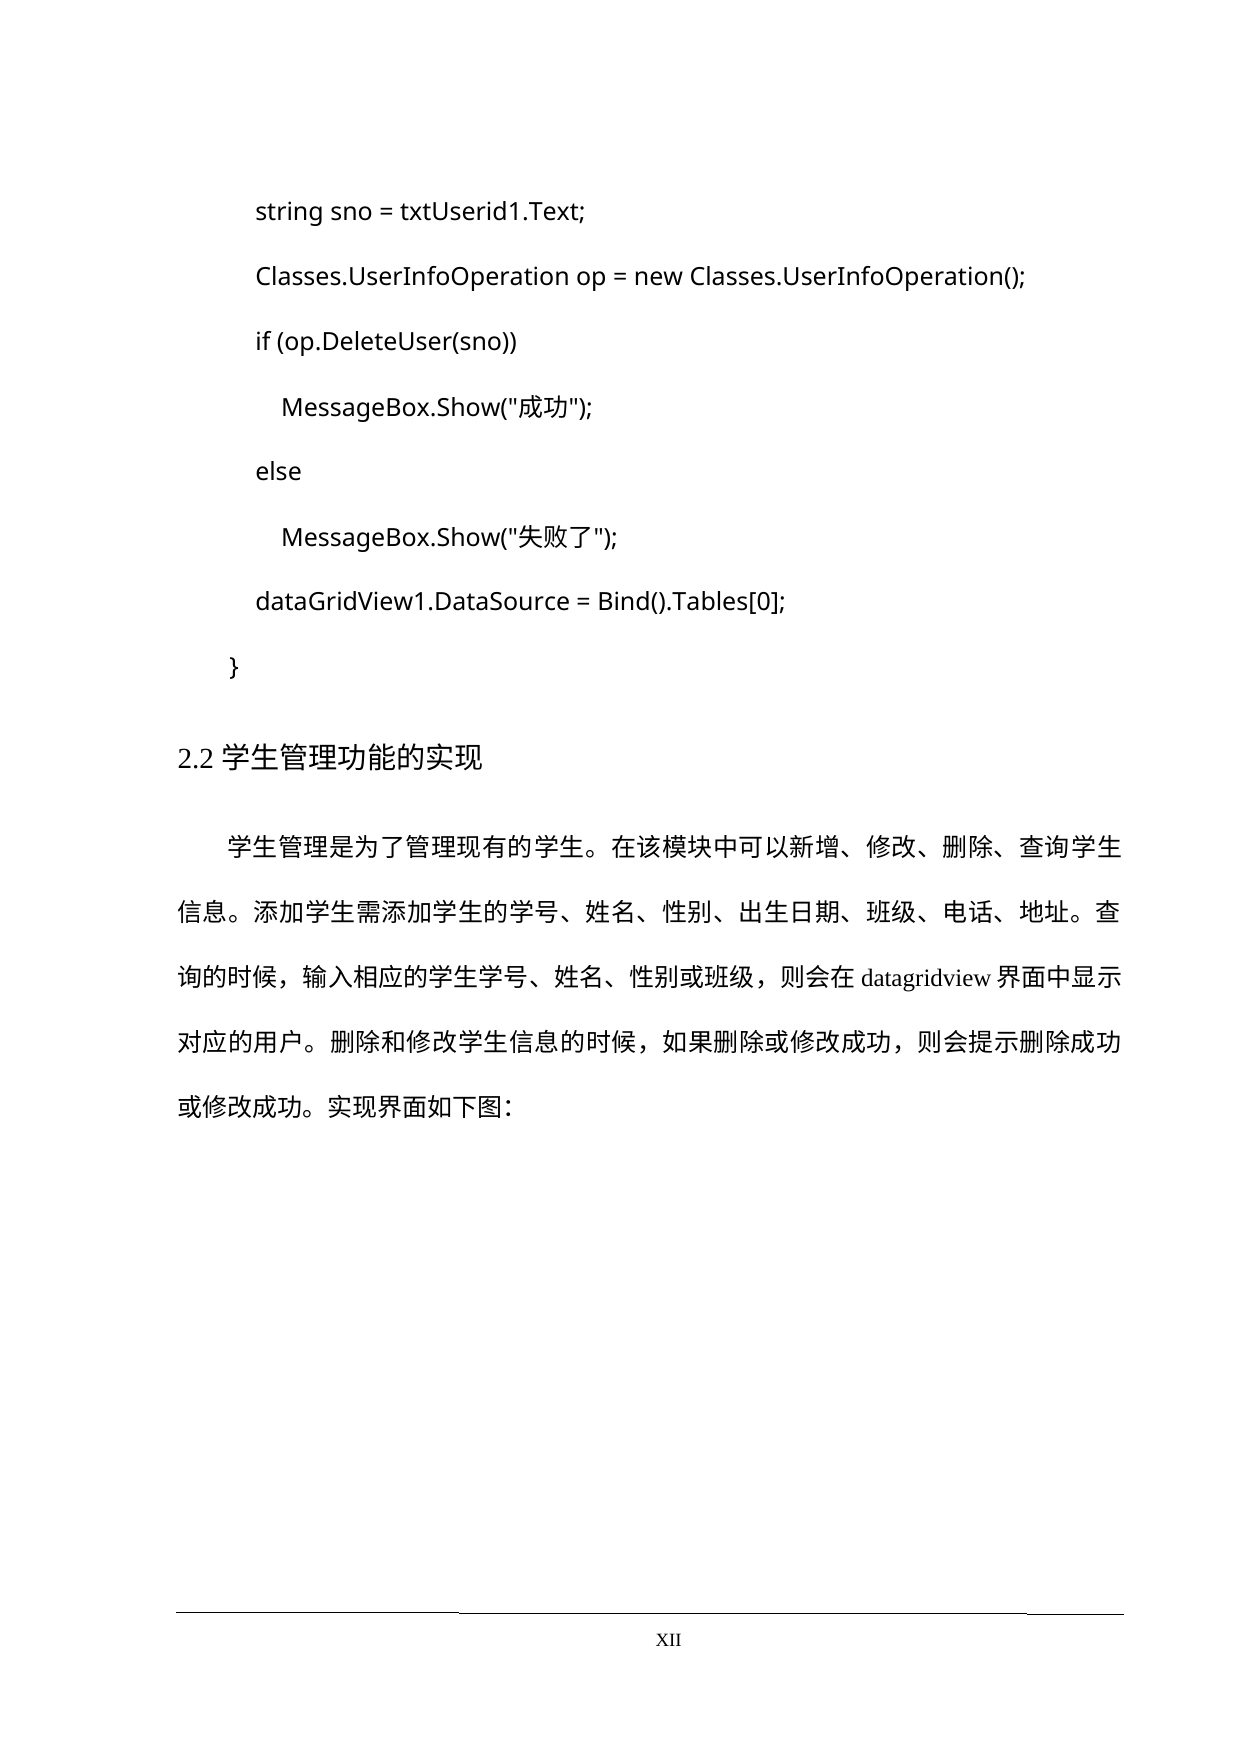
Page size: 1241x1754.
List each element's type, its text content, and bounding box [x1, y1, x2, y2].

text else [177, 438, 1122, 503]
text dataGridView1.DataSource = Bind().Tables[0]; [177, 568, 1122, 633]
text MessageBox.Show("失败了"); [177, 503, 1122, 568]
subtitle 2.2 学生管理功能的实现 [177, 723, 1122, 788]
text Classes.UserInfoOperation op = new Classes.UserInfoOperation(); [177, 243, 1122, 308]
text 学生管理是为了管理现有的学生。在该模块中可以新增、修改、删除、查询学生信息。添加学生需添加学生的学号、姓名、性别、出生日期、班级、电话、地址。查询的时候，输入相应的学生学号、姓名、性别或班级，则会在datagridview界面中显示对应的用户。删除和修改学生信息的时候，如果删除或修改成功，则会提示删除成功或修改成功。实现界面如下图： [177, 813, 1122, 1138]
text } [177, 633, 1122, 698]
text MessageBox.Show("成功"); [177, 373, 1122, 438]
text if (op.DeleteUser(sno)) [177, 308, 1122, 373]
text string sno = txtUserid1.Text; [177, 178, 1122, 243]
